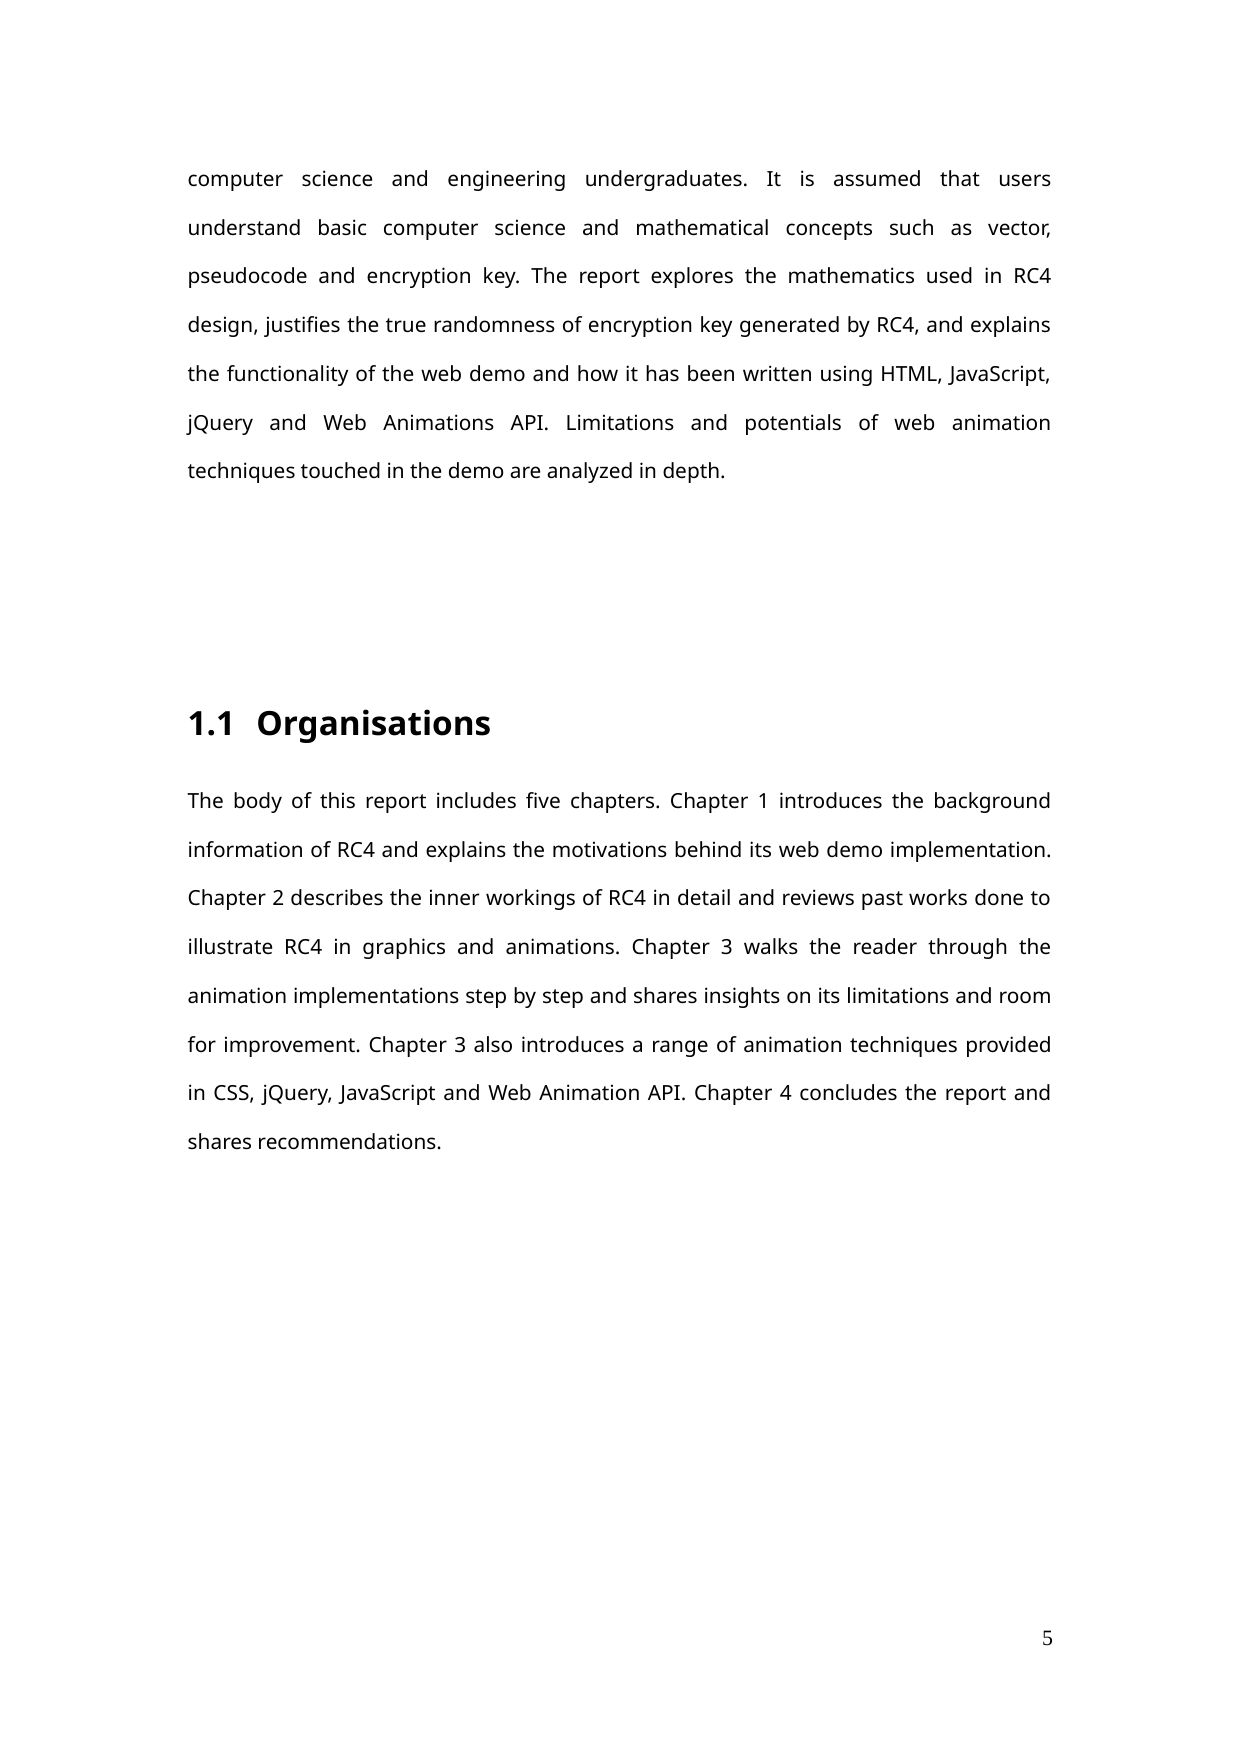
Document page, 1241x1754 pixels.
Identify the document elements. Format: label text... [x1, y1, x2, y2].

text The body of this report includes five chapters. Chapter 1 introduces the background information of RC4 and explains the motivations behind its web demo implementation. Chapter 2 describes the inner workings of RC4 in detail and reviews past works done to illustrate RC4 in graphics and animations. Chapter 3 walks the reader through the animation implementations step by step and shares insights on its limitations and room for improvement. Chapter 3 also introduces a range of animation techniques provided in CSS, jQuery, JavaScript and Web Animation API. Chapter 4 concludes the report and shares recommendations. [187, 784, 1053, 1158]
subtitle Organisations [187, 690, 1053, 755]
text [187, 162, 1053, 487]
